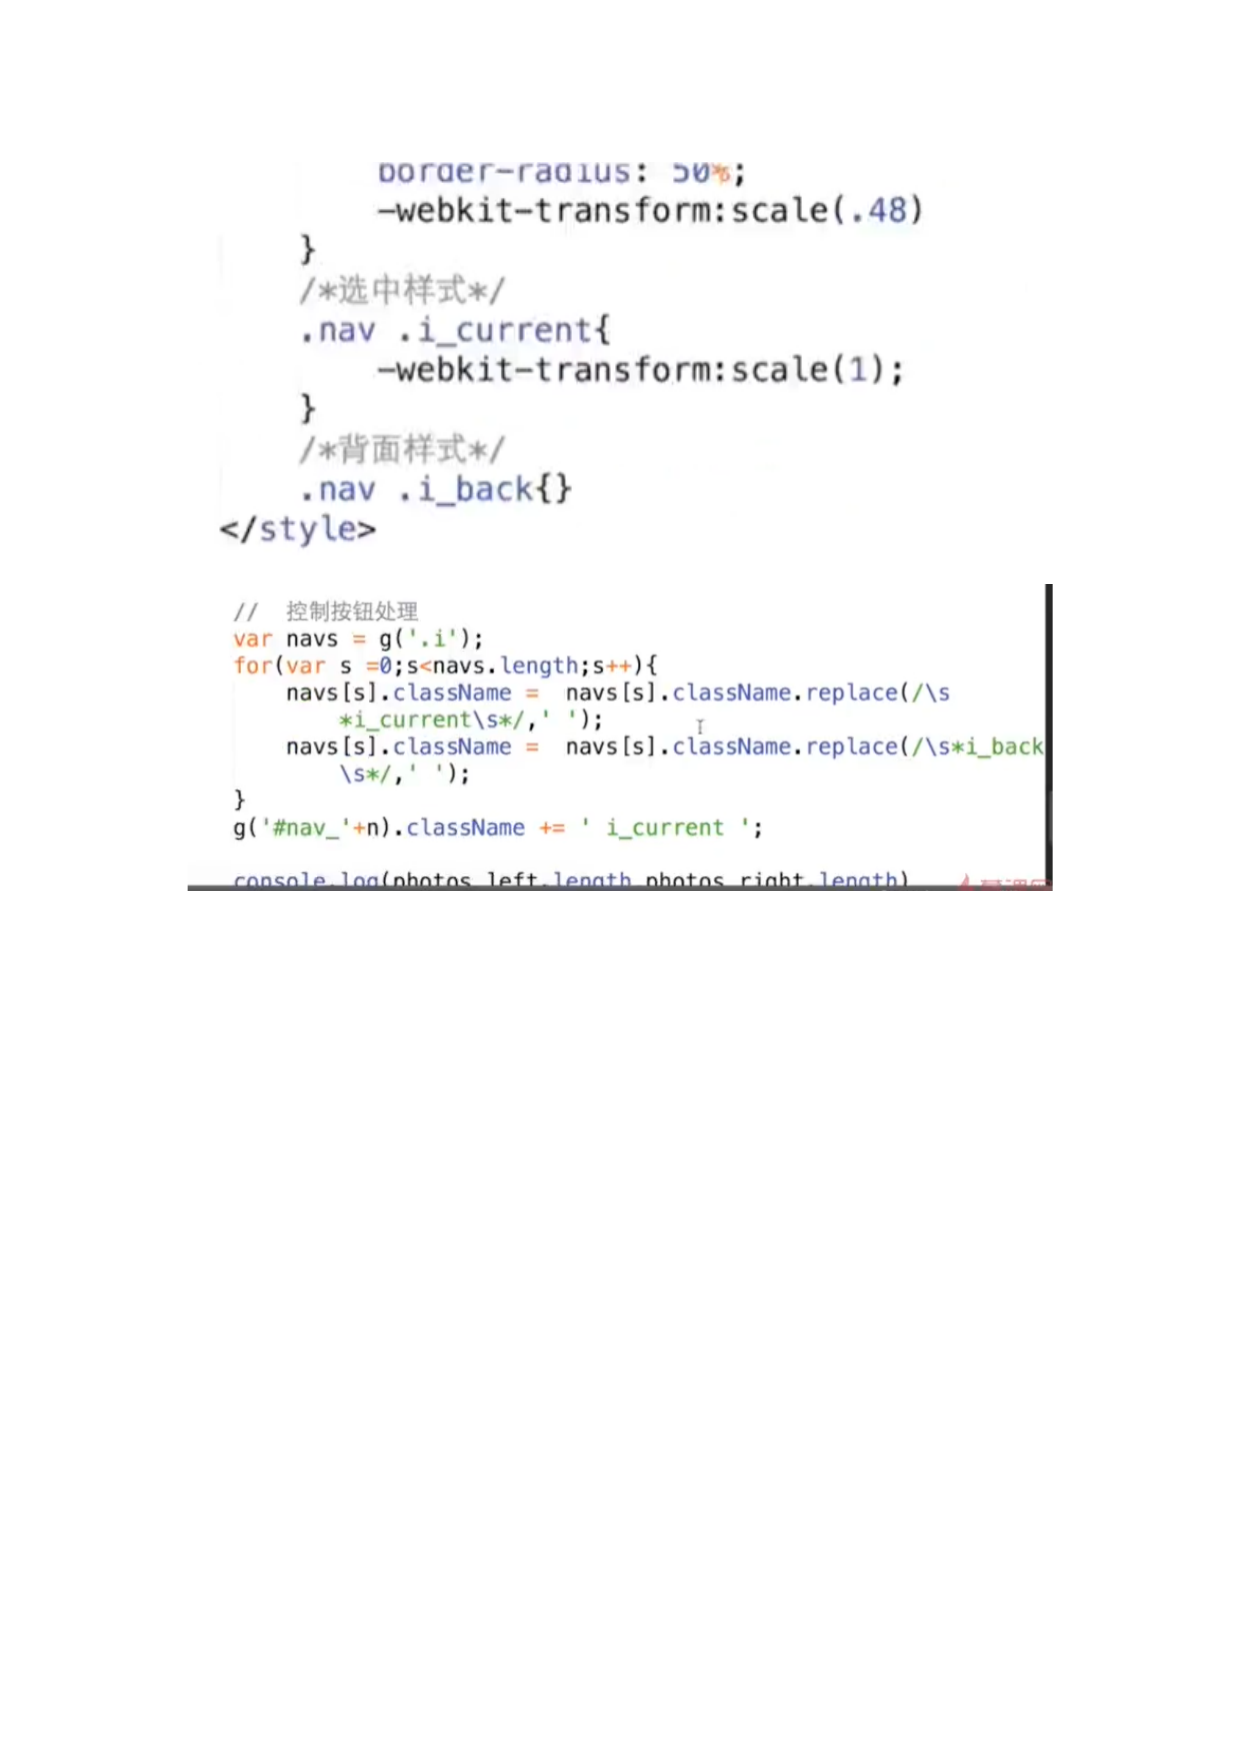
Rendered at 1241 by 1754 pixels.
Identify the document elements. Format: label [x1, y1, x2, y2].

picture [187, 584, 1053, 891]
picture [187, 162, 1035, 562]
